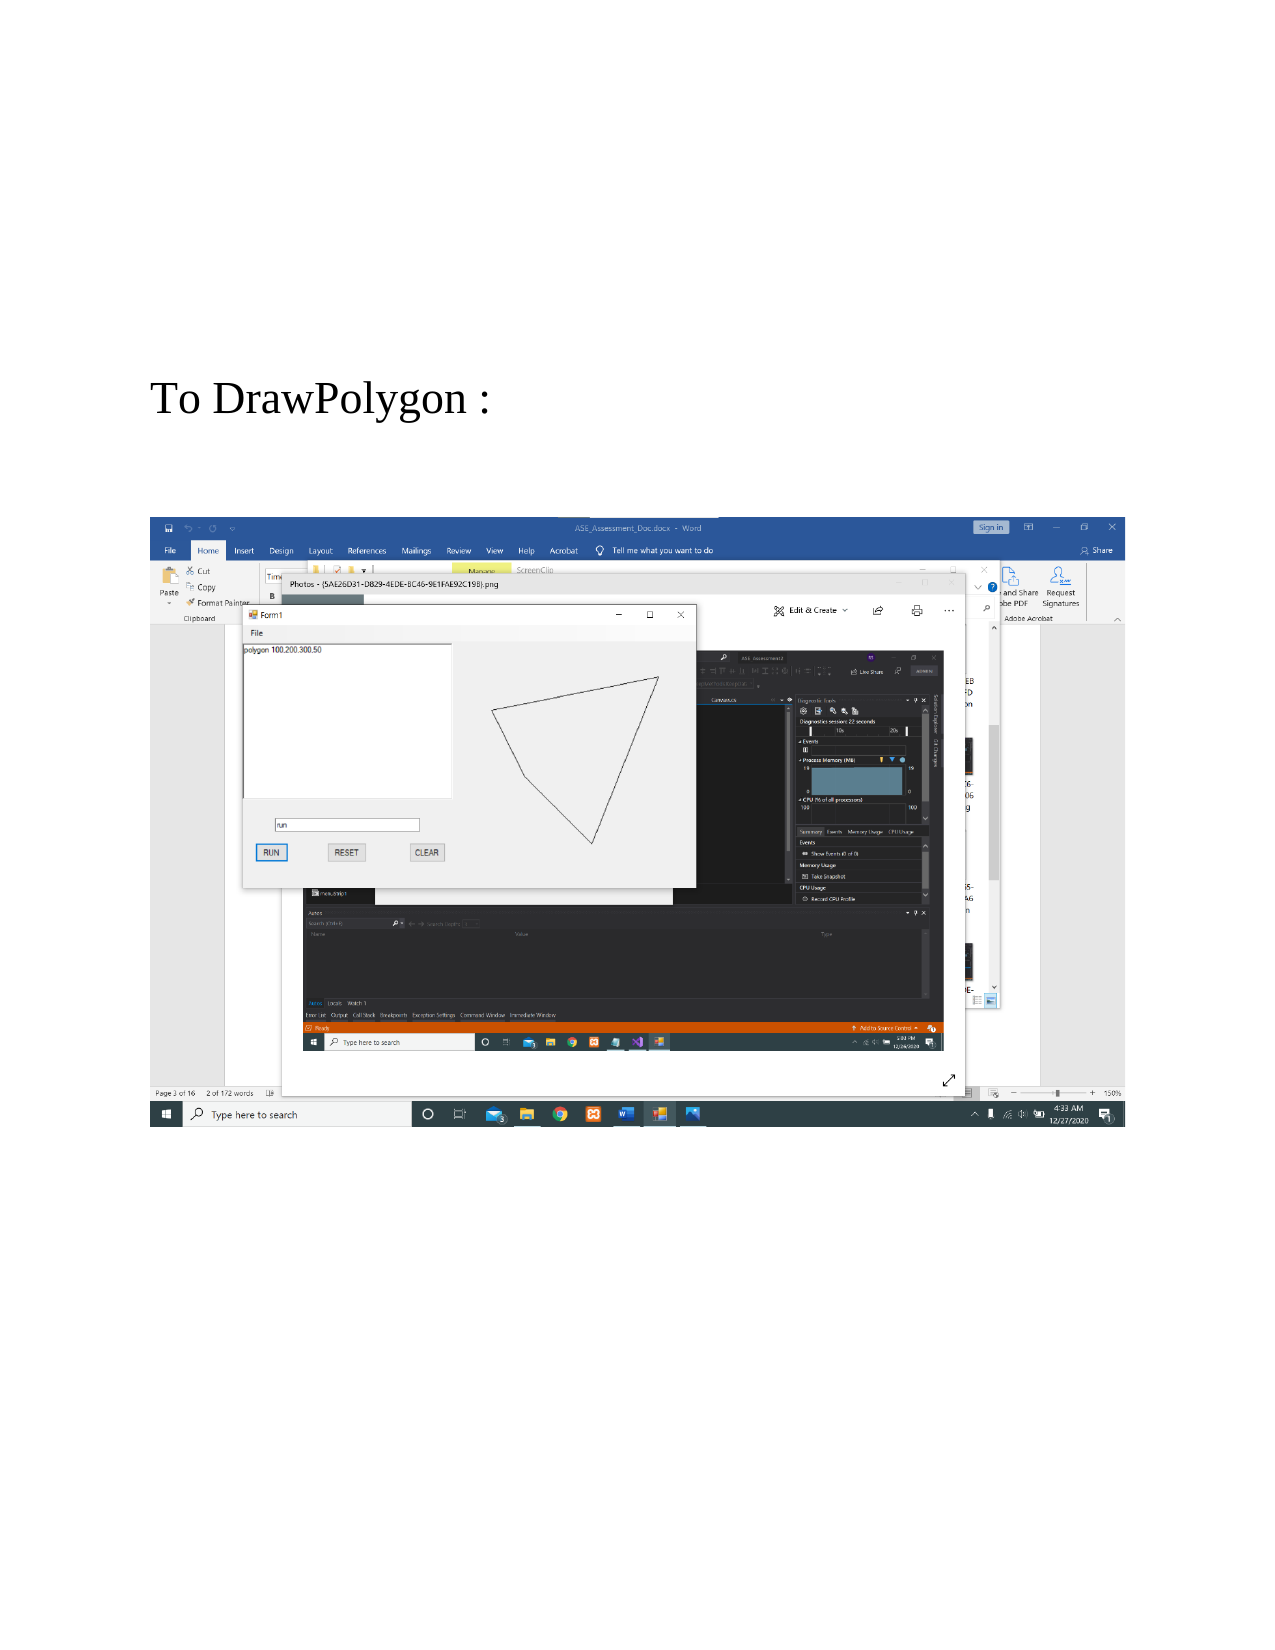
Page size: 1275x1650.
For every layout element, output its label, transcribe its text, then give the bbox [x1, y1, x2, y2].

picture [150, 517, 1125, 1127]
text To DrawPolygon : [150, 371, 1125, 423]
